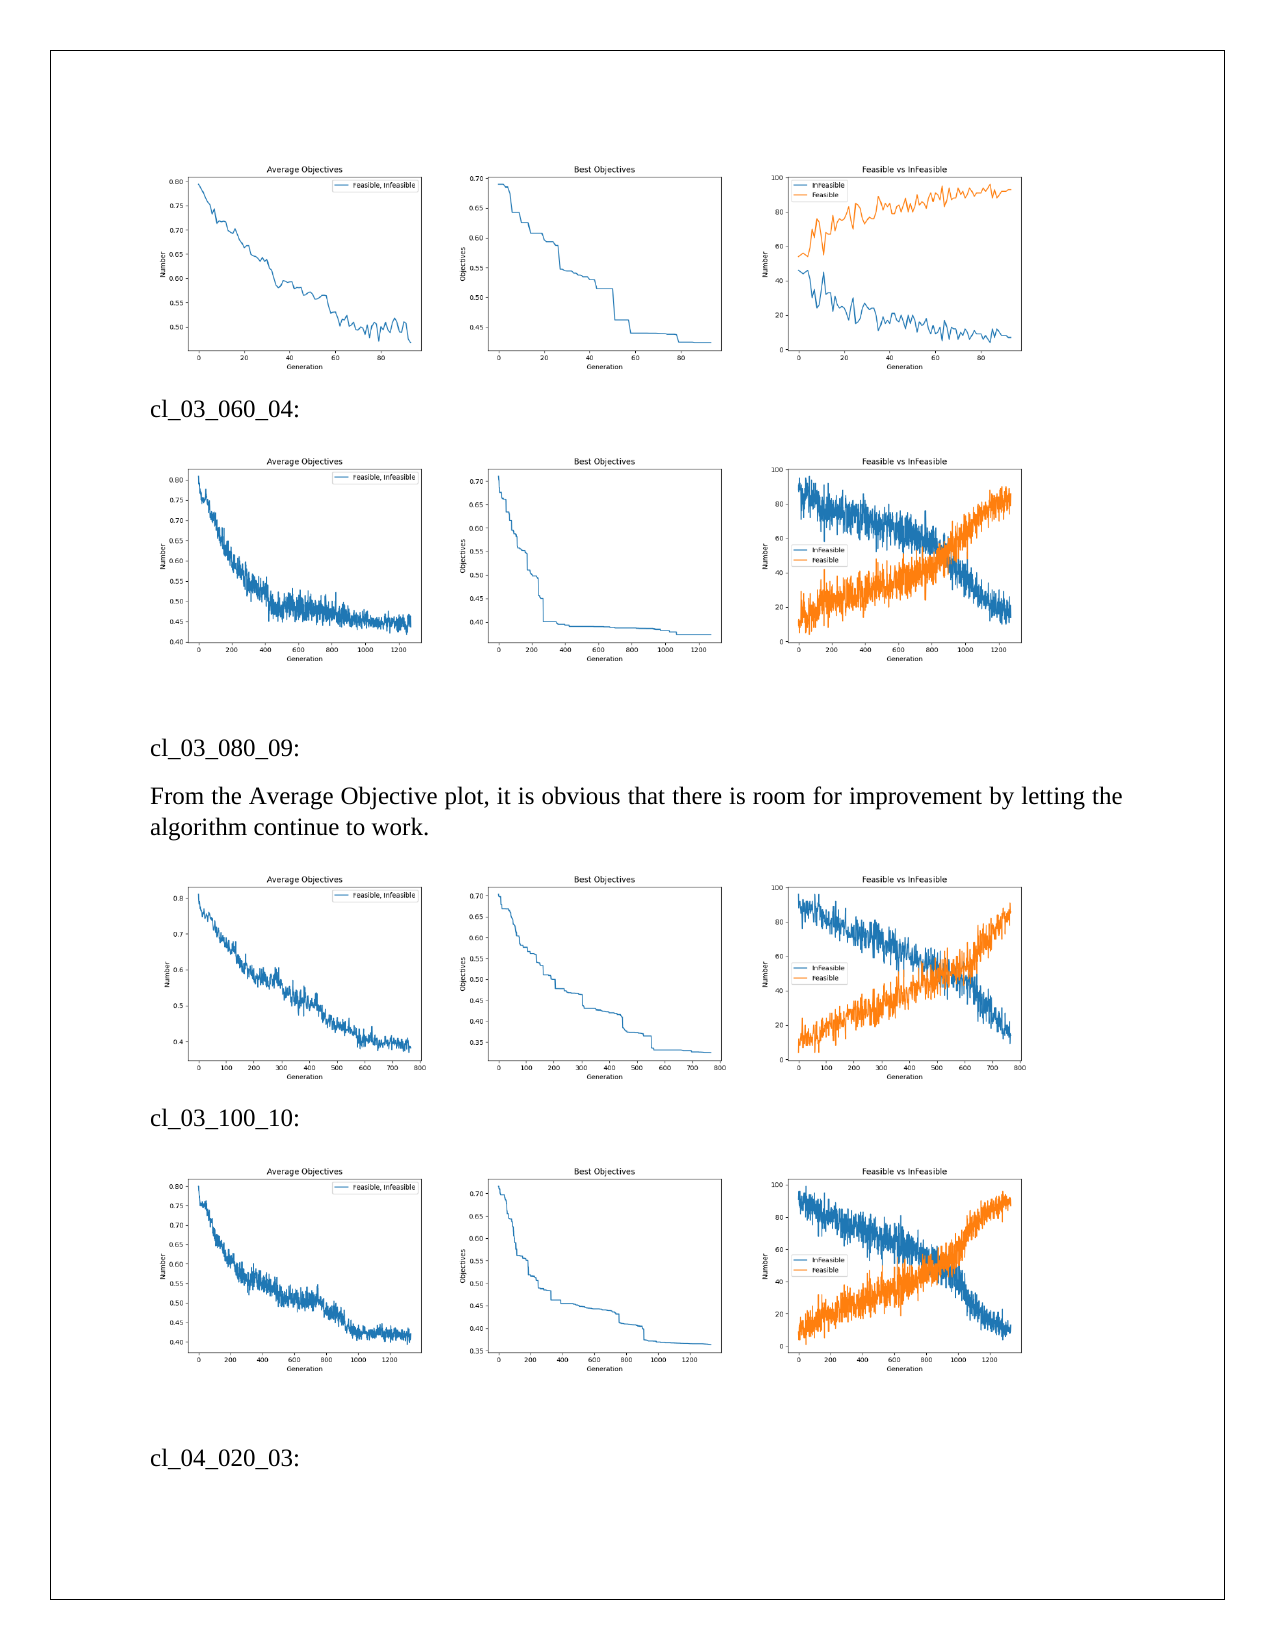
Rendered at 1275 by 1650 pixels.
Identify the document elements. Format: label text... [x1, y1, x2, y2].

text cl_03_080_09: [150, 733, 1125, 762]
text cl_04_020_03: [150, 1443, 1125, 1471]
picture [150, 859, 1050, 1085]
picture [150, 1151, 1050, 1377]
text cl_03_100_10: [150, 1103, 1125, 1132]
picture [150, 150, 1050, 375]
text From the Average Objective plot, it is obvious that there is room for improvement by letting the algorithm continue to work. [150, 781, 1125, 841]
text cl_03_060_04: [150, 394, 1125, 423]
picture [150, 441, 1050, 667]
